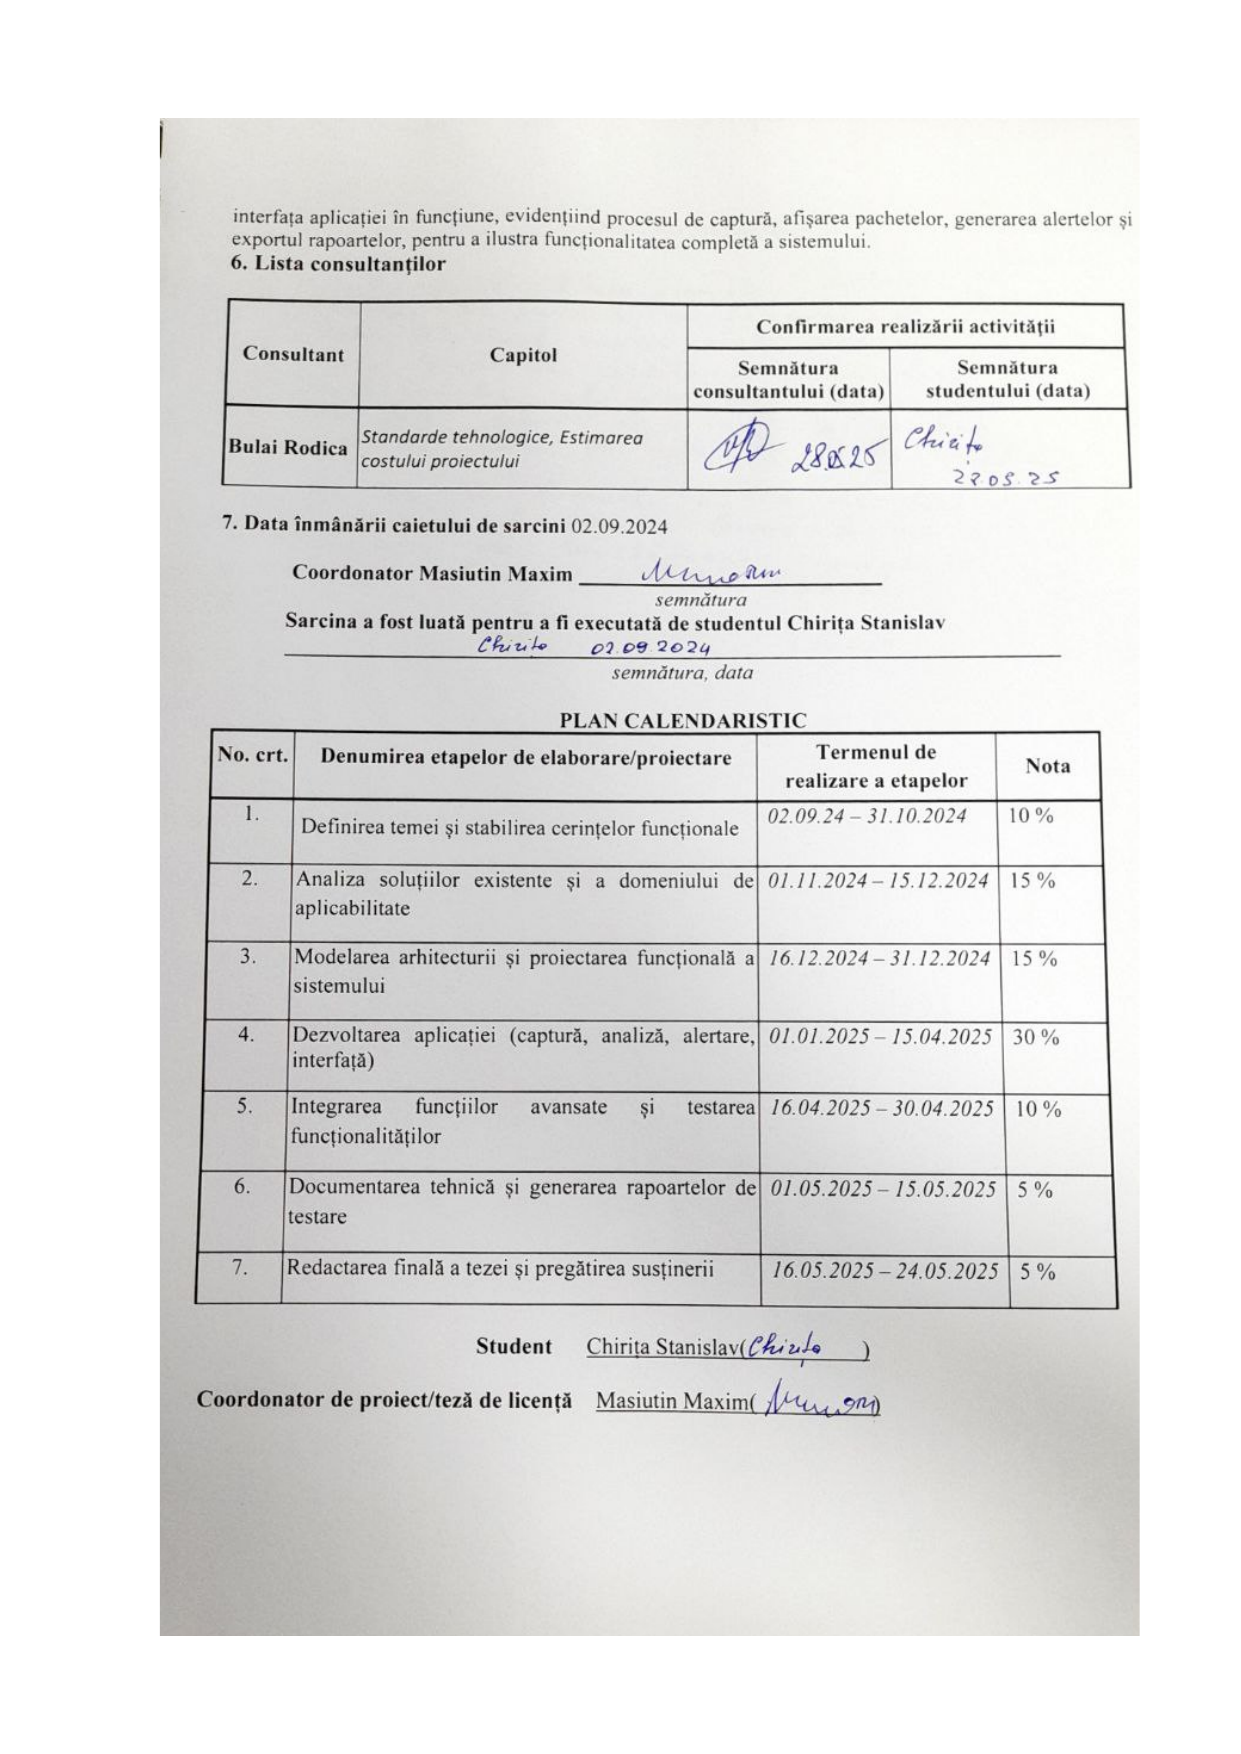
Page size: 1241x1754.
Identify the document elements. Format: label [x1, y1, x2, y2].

picture [159, 118, 1140, 1636]
